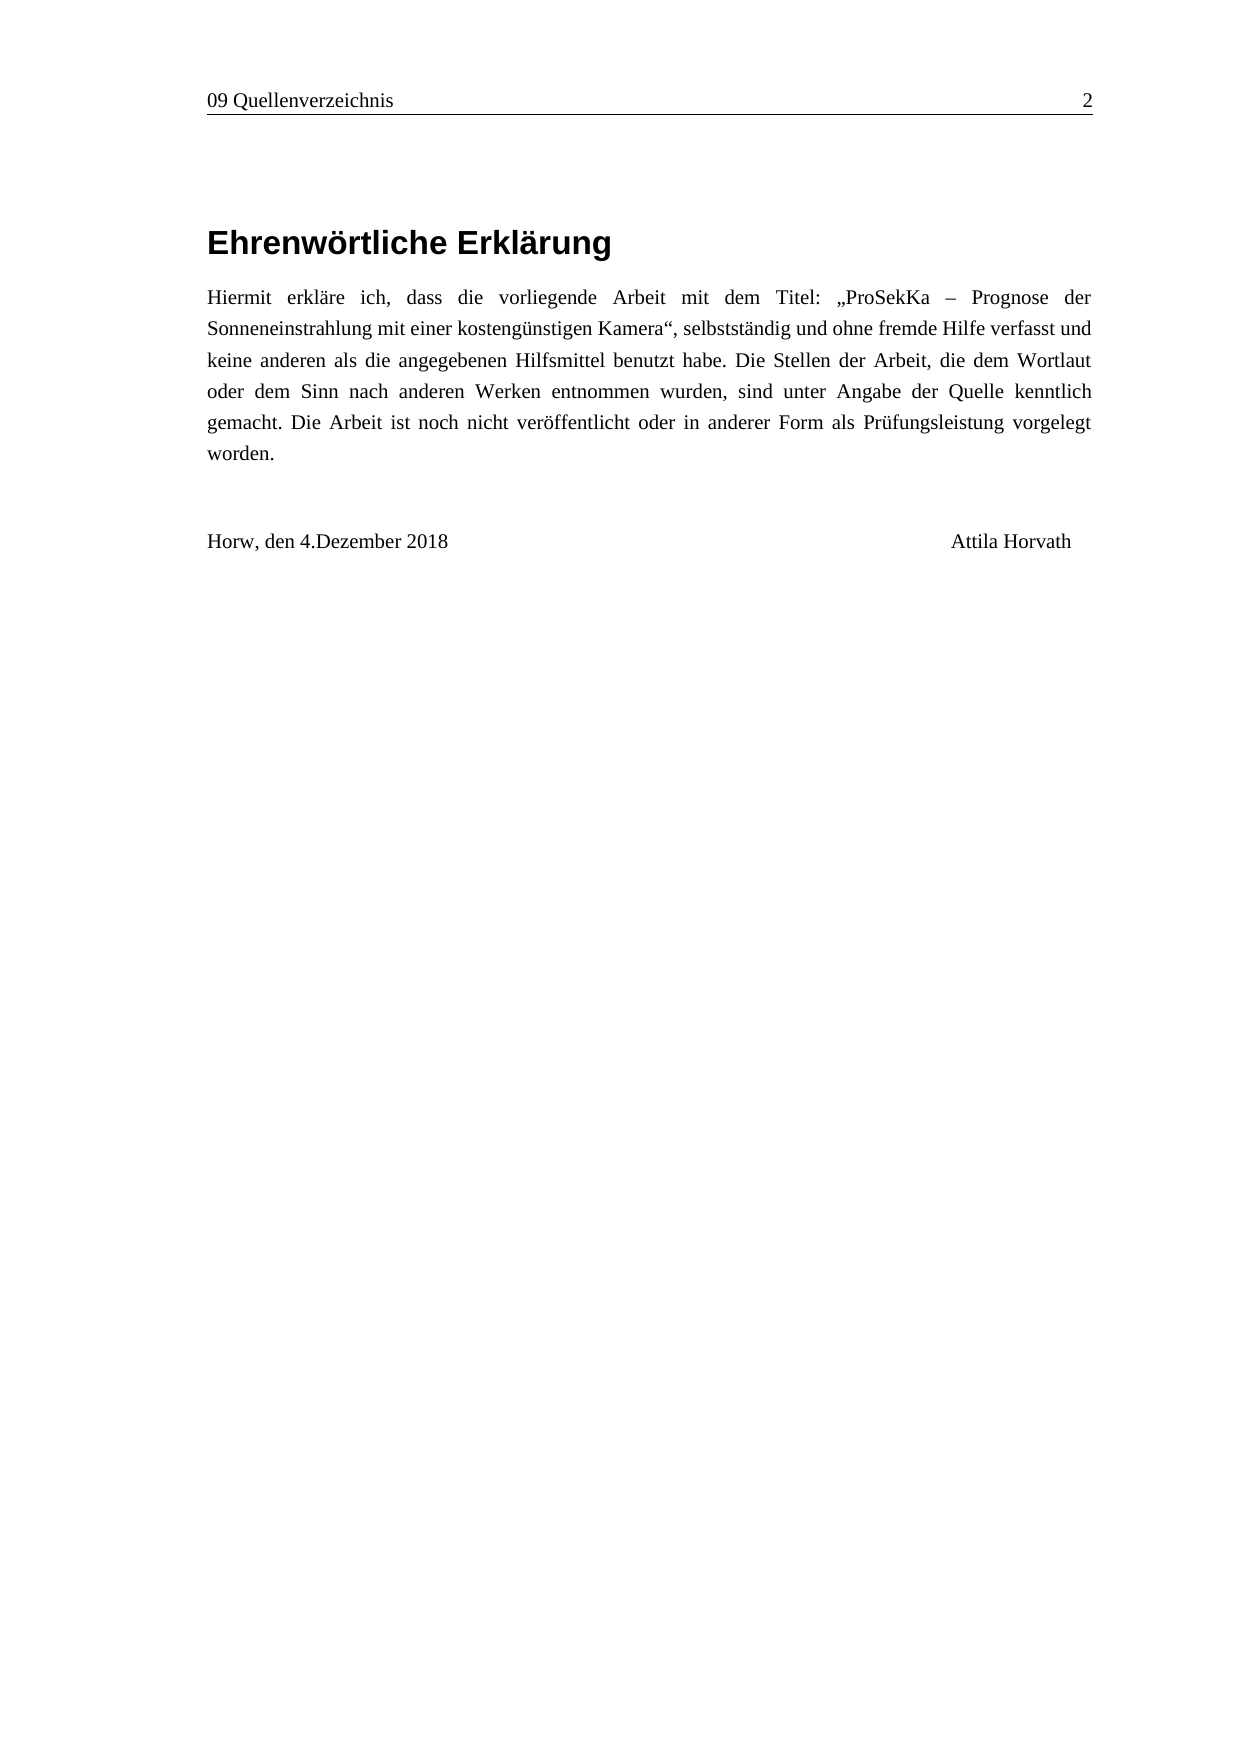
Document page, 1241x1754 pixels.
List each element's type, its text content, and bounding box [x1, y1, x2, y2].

subtitle Ehrenwörtliche Erklärung [207, 223, 1093, 261]
text Hiermit erkläre ich, dass die vorliegende Arbeit mit dem Titel: „ProSekKa – Prognose der Sonneneinstrahlung mit einer kostengünstigen Kamera“, selbstständig und ohne fremde Hilfe verfasst und keine anderen als die angegebenen Hilfsmittel benutzt habe. Die Stellen der Arbeit, die dem Wortlaut oder dem Sinn nach anderen Werken entnommen wurden, sind unter Angabe der Quelle kenntlich gemacht. Die Arbeit ist noch nicht veröffentlicht oder in anderer Form als Prüfungsleistung vorgelegt worden. [207, 285, 1093, 465]
text Horw, den 4.Dezember 2018 Attila Horvath [207, 529, 1093, 553]
